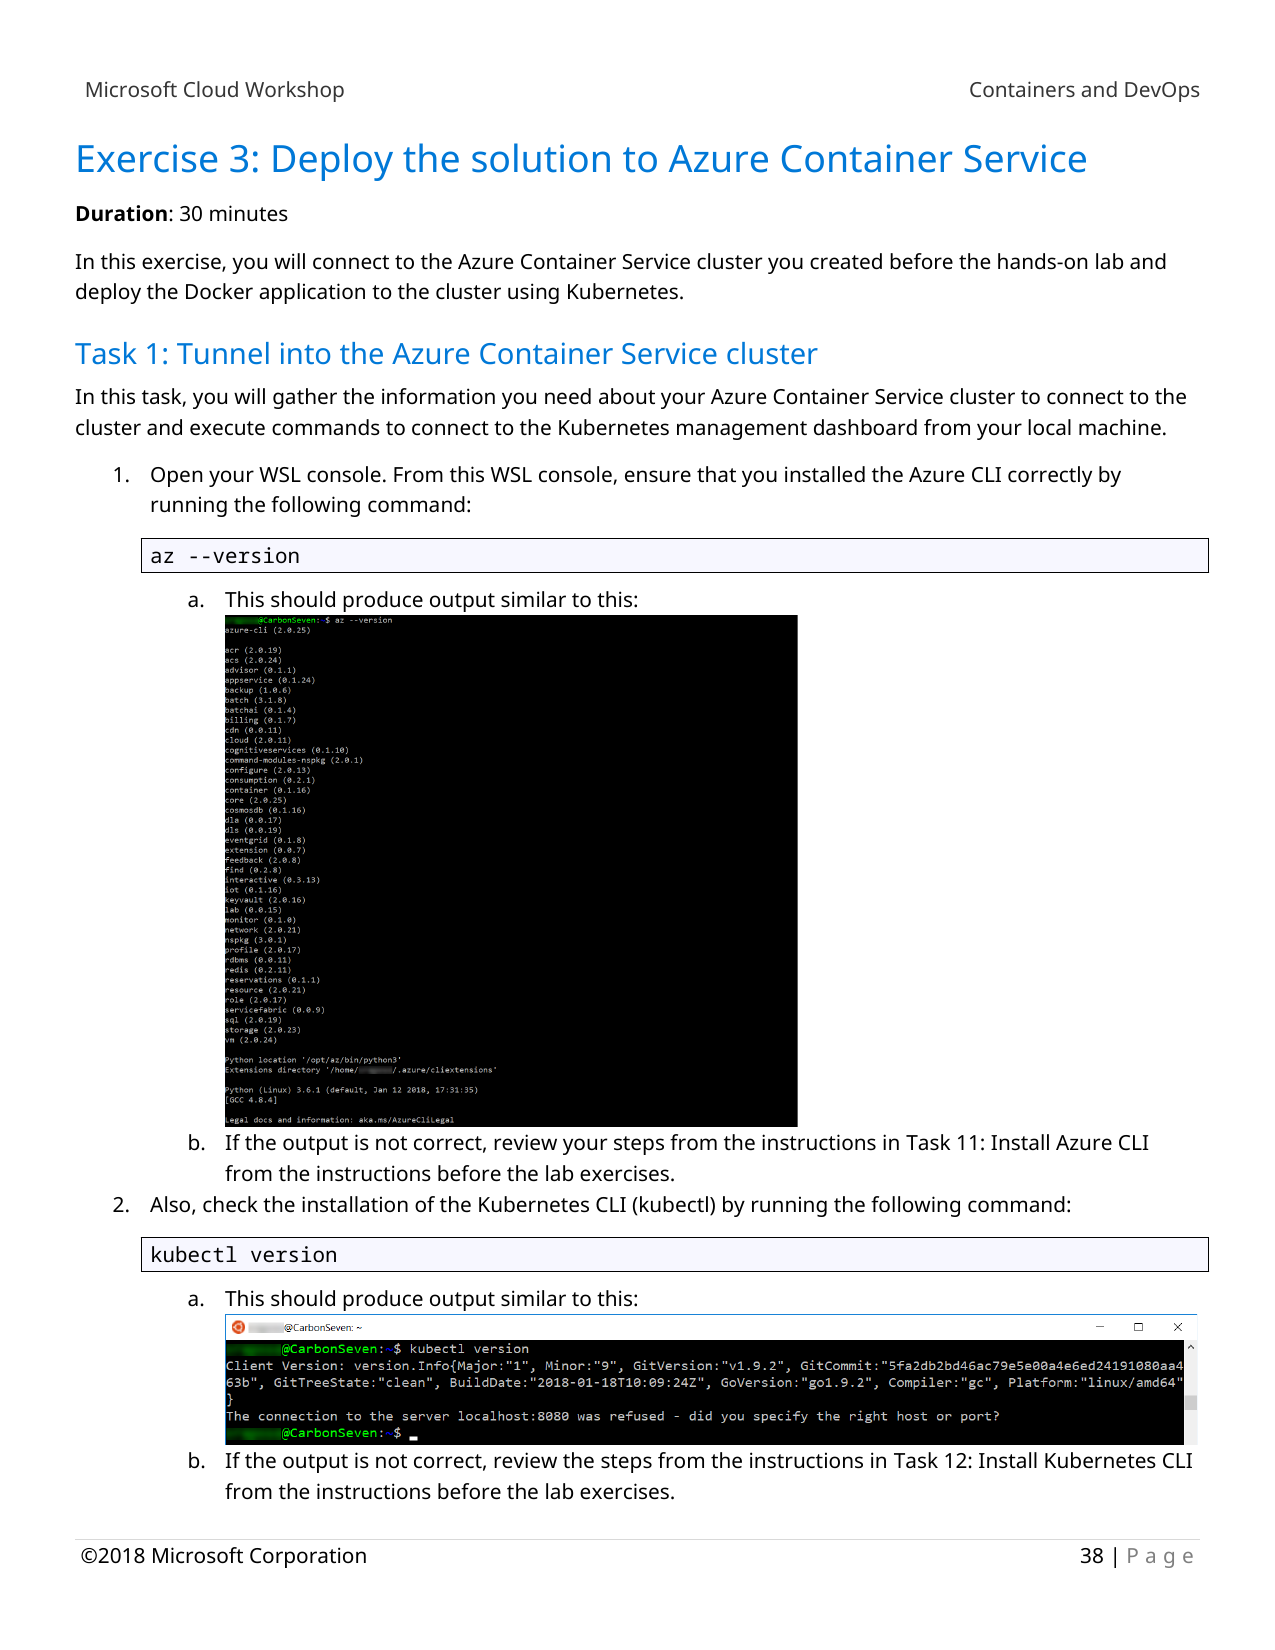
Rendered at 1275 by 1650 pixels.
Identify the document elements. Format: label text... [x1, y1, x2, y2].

list Also, check the installation of the Kubernetes CLI (kubectl) by running the following command: [112, 1190, 1200, 1218]
picture [225, 615, 798, 1127]
list This should produce output similar to this: [187, 585, 1200, 613]
list Open your WSL console. From this WSL console, ensure that you installed the Azure CLI correctly by running the following command: [112, 460, 1200, 519]
list This should produce output similar to this: [187, 1284, 1200, 1313]
subtitle Task 1: Tunnel into the Azure Container Service cluster [75, 333, 1200, 373]
text In this task, you will gather the information you need about your Azure Container Service cluster to connect to the cluster and execute commands to connect to the Kubernetes management dashboard from your local machine. [75, 382, 1200, 441]
picture [225, 1314, 1198, 1445]
text In this exercise, you will connect to the Azure Container Service cluster you created before the hands-on lab and deploy the Docker application to the cluster using Kubernetes. [75, 247, 1200, 306]
text Duration: 30 minutes [75, 199, 1200, 228]
text az --version [142, 539, 1208, 572]
list If the output is not correct, review your steps from the instructions in Task 11: Install Azure CLI from the instructions before the lab exercises. [187, 1128, 1200, 1187]
list If the output is not correct, review the steps from the instructions in Task 12: Install Kubernetes CLI from the instructions before the lab exercises. [187, 1446, 1200, 1505]
text kubectl version [142, 1238, 1208, 1271]
subtitle Exercise 3: Deploy the solution to Azure Container Service [75, 132, 1200, 183]
